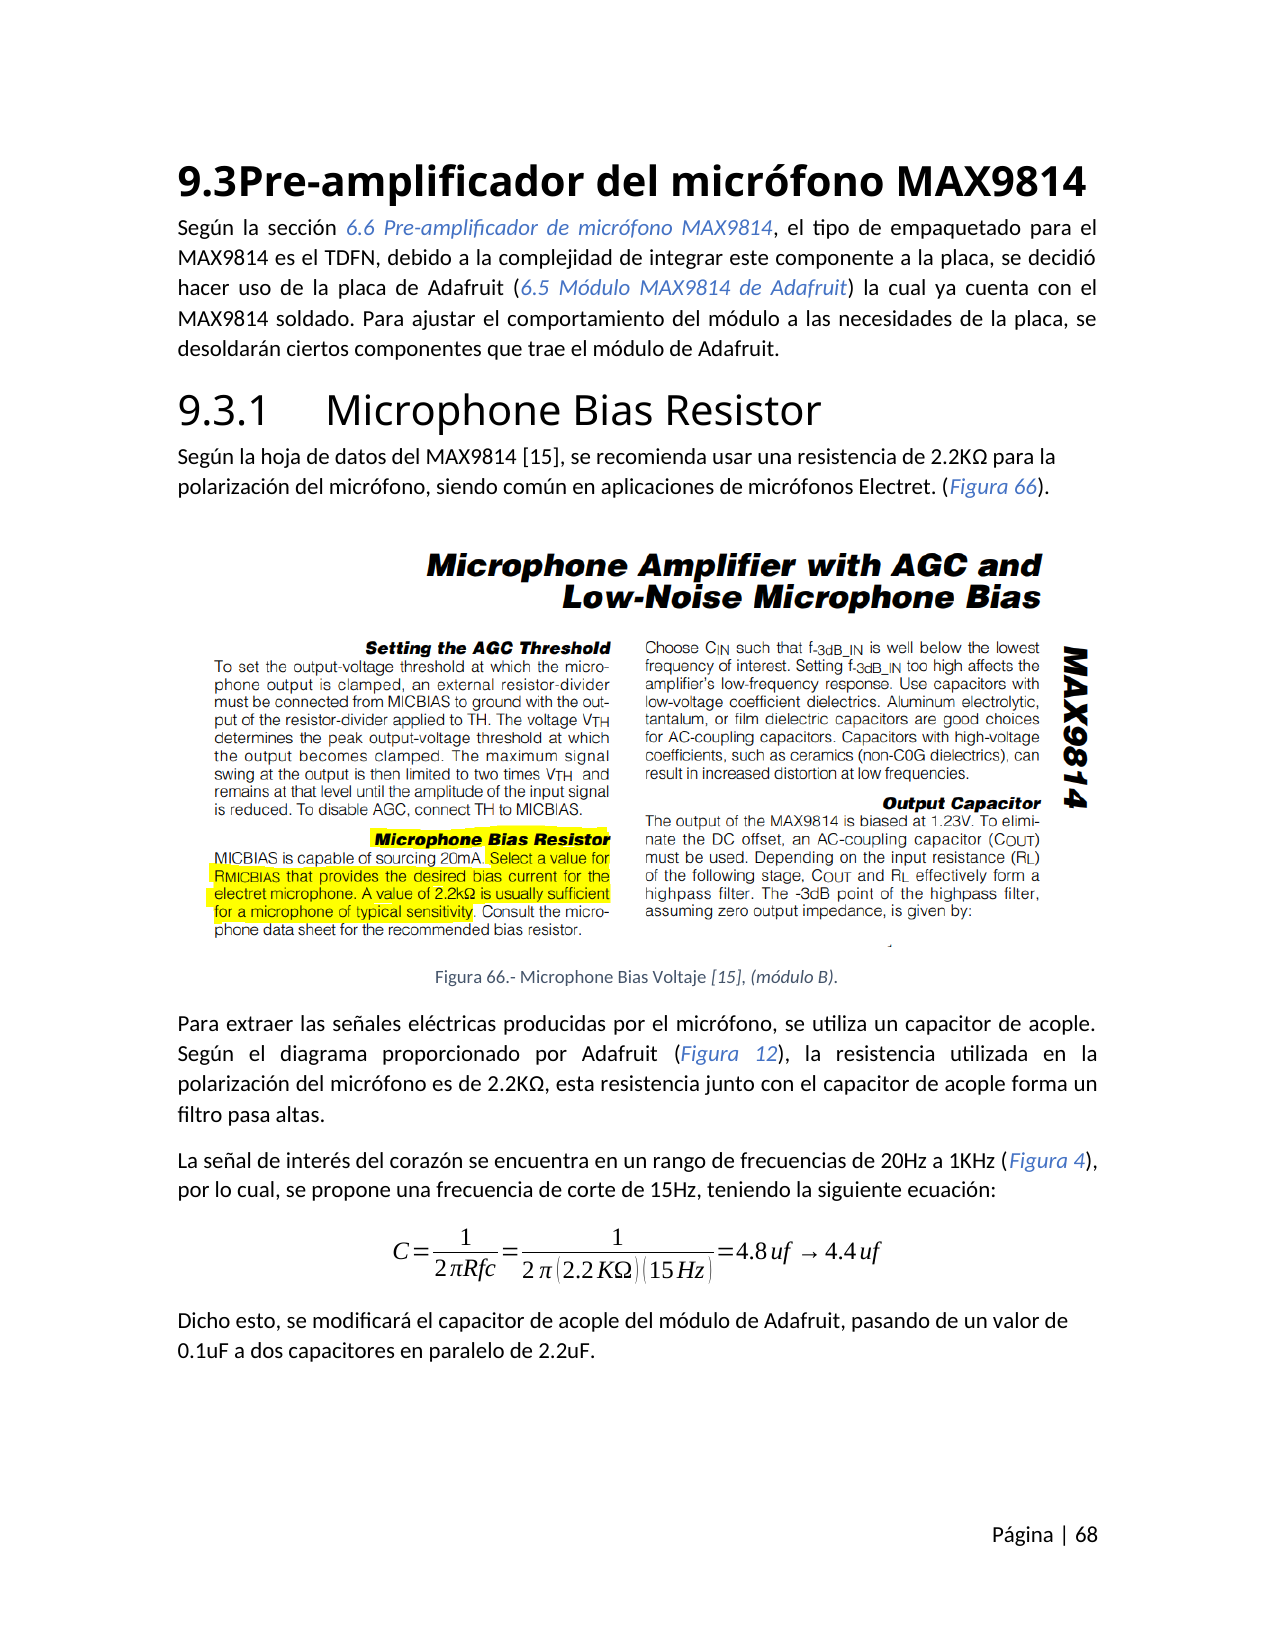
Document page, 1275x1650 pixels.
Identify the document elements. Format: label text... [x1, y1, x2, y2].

picture [177, 519, 1098, 947]
text Dicho esto, se modificará el capacitor de acople del módulo de Adafruit, pasando de un valor de 0.1uF a dos capacitores en paralelo de 2.2uF. [177, 1306, 1098, 1364]
text Según la hoja de datos del MAX9814, se recomienda usar una resistencia de 2.2KΩ para la polarización del micrófono, siendo común en aplicaciones de micrófonos Electret. (Figura 68). [177, 442, 1098, 500]
subtitle Microphone Bias Resistor [177, 381, 1098, 437]
text Según la sección 5.6 Pre-amplificador de micrófono MAX9814, el tipo de empaquetado para el MAX9814 es el TDFN, debido a la complejidad de integrar este componente a la placa, se decidió hacer uso de la placa de Adafruit (5.5 Módulo MAX9814 de Adafruit) la cual ya cuenta con el MAX9814 soldado. Para ajustar el comportamiento del módulo a las necesidades de la placa, se desoldarán ciertos componentes que trae el módulo de Adafruit. [177, 213, 1098, 362]
text Figura 66.- Microphone Bias Voltaje, (módulo B). [177, 965, 1098, 988]
subtitle Pre-amplificador del micrófono MAX9814 [177, 152, 1098, 208]
text Para extraer las señales eléctricas producidas por el micrófono, se utiliza un capacitor de acople. Según el diagrama proporcionado por Adafruit (Figura 12), la resistencia utilizada en la polarización del micrófono es de 2.2KΩ, esta resistencia junto con el capacitor de acople forma un filtro pasa altas. [177, 1009, 1098, 1128]
text La señal de interés del corazón se encuentra en un rango de frecuencias de 20Hz a 1KHz (Figura 4), por lo cual, se propone una frecuencia de corte de 15Hz, teniendo la siguiente ecuación: [177, 1147, 1098, 1203]
